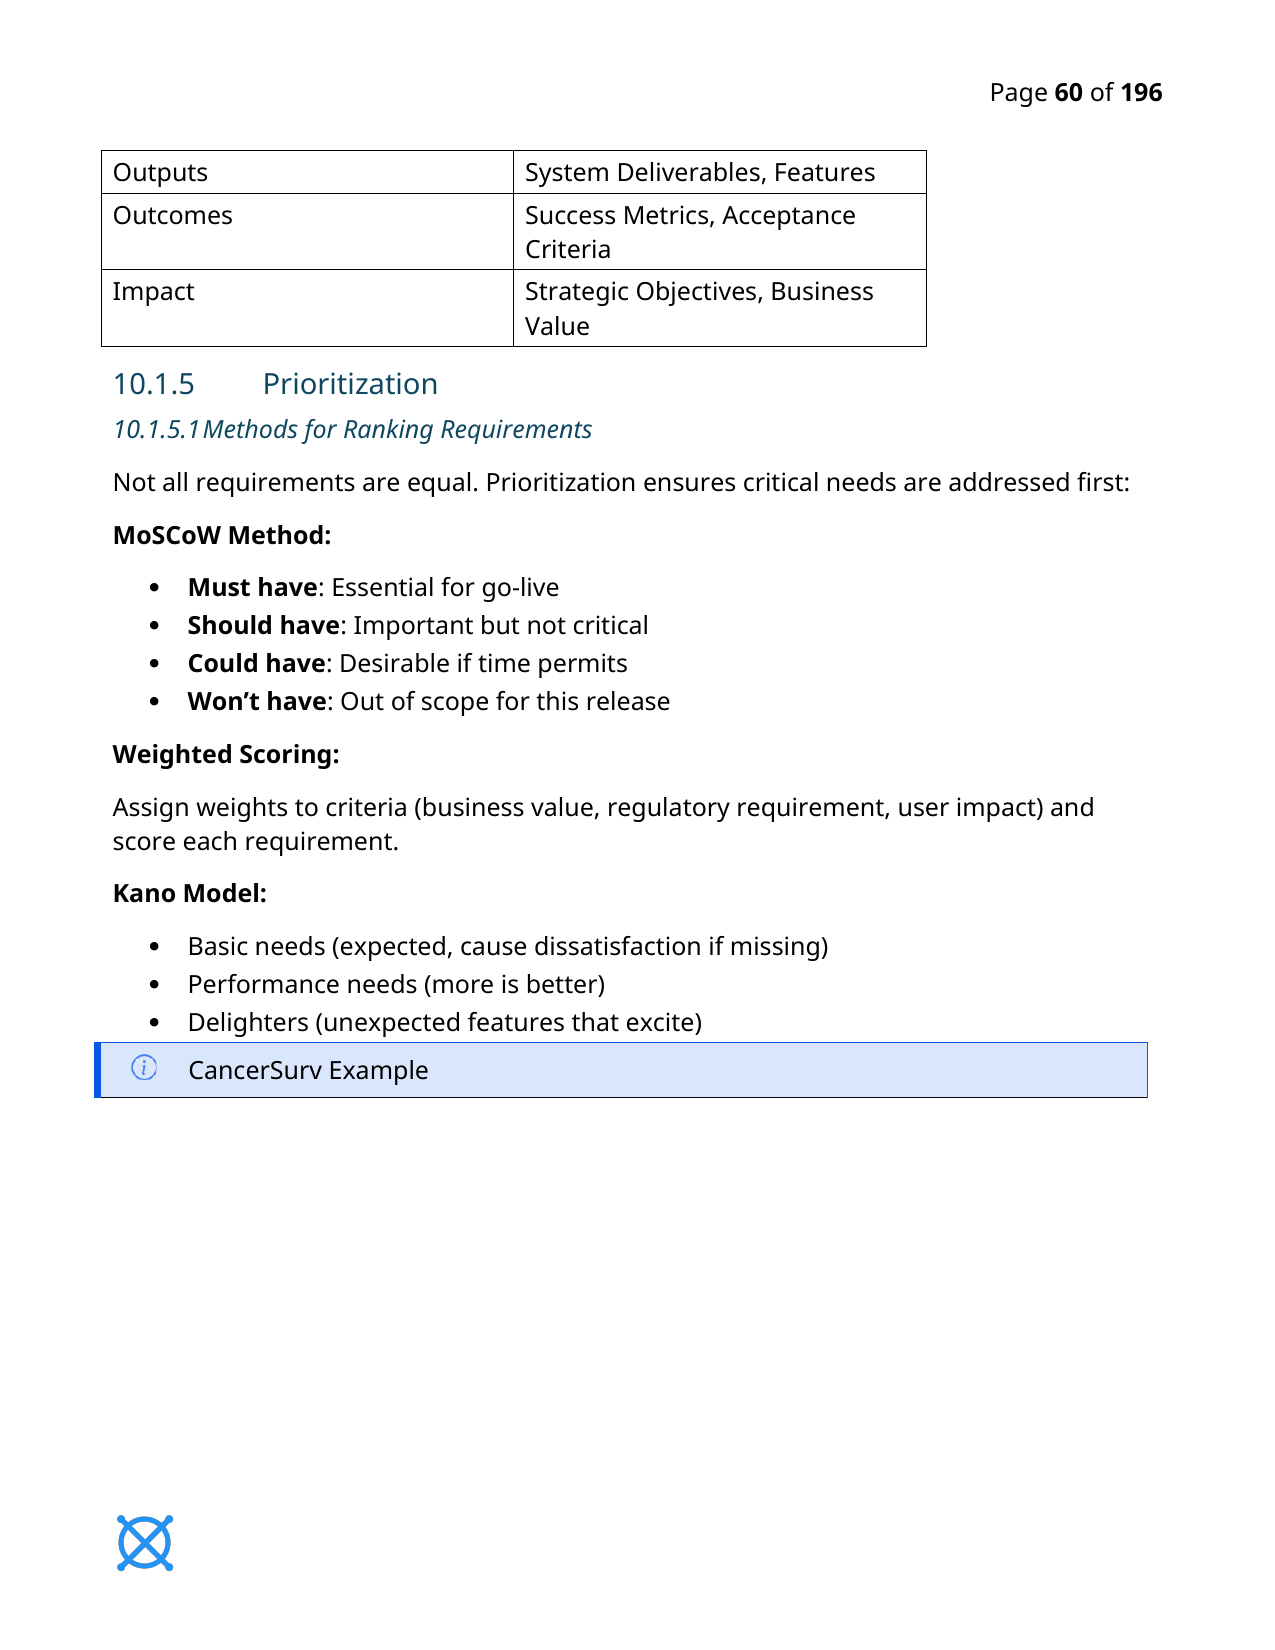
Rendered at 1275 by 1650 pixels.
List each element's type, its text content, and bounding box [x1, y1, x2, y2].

list Should have: Important but not critical [150, 608, 1162, 642]
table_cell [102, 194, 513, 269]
picture [131, 1054, 157, 1080]
picture [112, 1511, 177, 1575]
list Performance needs (more is better) [150, 967, 1162, 1001]
text Weighted Scoring: [112, 736, 1162, 770]
text Kano Model: [112, 876, 1162, 910]
text MoSCoW Method: [112, 517, 1162, 551]
subtitle Prioritization [112, 364, 1162, 403]
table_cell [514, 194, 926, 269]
list Won’t have: Out of scope for this release [150, 683, 1162, 718]
list Delighters (unexpected features that excite) [150, 1004, 1162, 1038]
subtitle Methods for Ranking Requirements [112, 412, 1162, 446]
text Not all requirements are equal. Prioritization ensures critical needs are addressed first: [112, 464, 1162, 498]
text Assign weights to criteria (business value, regulatory requirement, user impact) and score each requirement. [112, 789, 1162, 857]
list Must have: Essential for go-live [150, 570, 1162, 604]
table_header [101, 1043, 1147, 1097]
list Basic needs (expected, cause dissatisfaction if missing) [150, 929, 1162, 963]
list Could have: Desirable if time permits [150, 646, 1162, 680]
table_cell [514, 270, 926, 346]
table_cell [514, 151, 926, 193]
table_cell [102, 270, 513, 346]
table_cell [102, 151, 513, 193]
